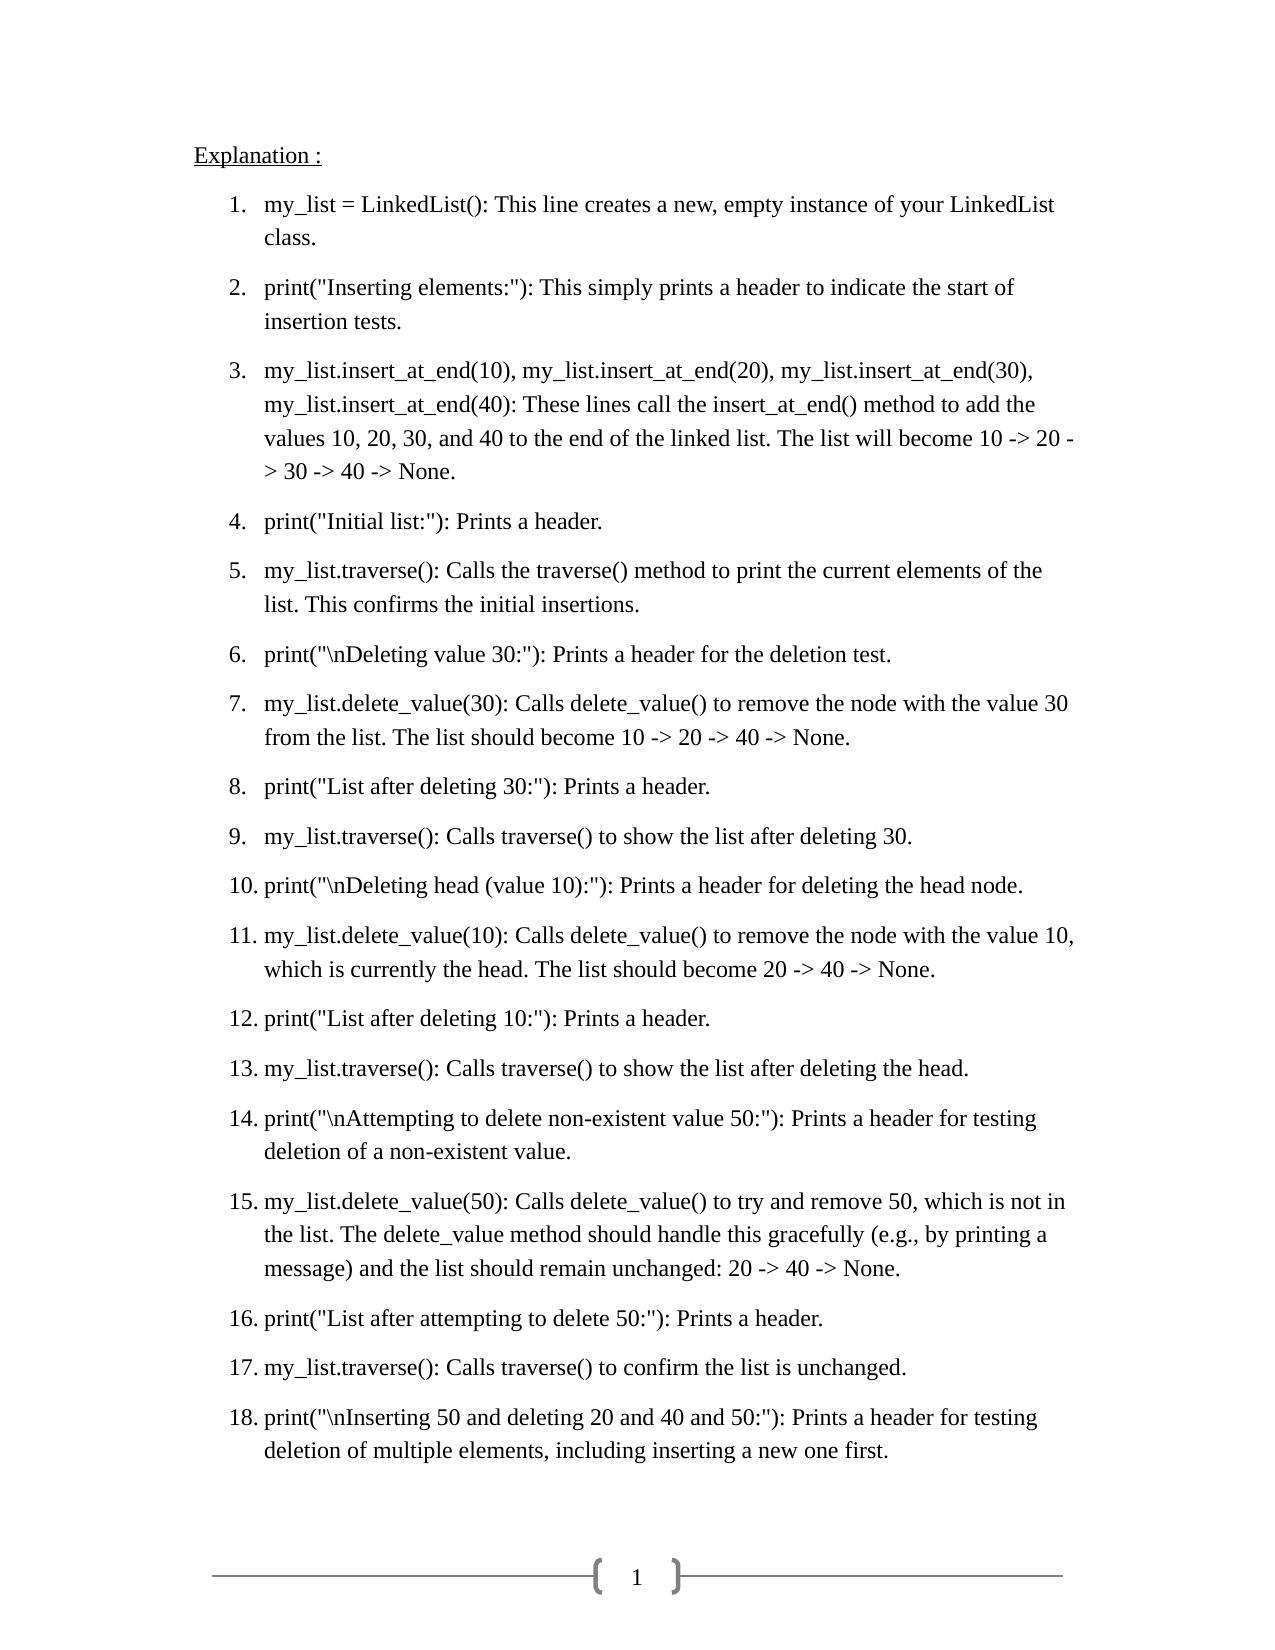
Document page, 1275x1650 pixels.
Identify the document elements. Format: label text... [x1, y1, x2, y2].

list my_list = LinkedList(): This line creates a new, empty instance of your LinkedList class. [229, 190, 1078, 251]
list my_list.insert_at_end(10), my_list.insert_at_end(20), my_list.insert_at_end(30), my_list.insert_at_end(40): These lines call the insert_at_end() method to add the values 10, 20, 30, and 40 to the end of the linked list. The list will become 10 -> 20 -> 30 -> 40 -> None. [229, 356, 1078, 485]
list print("\nInserting 50 and deleting 20 and 40 and 50:"): Prints a header for testing deletion of multiple elements, including inserting a new one first. [229, 1403, 1078, 1464]
list print("\nDeleting head (value 10):"): Prints a header for deleting the head node. [229, 872, 1078, 899]
list print("List after attempting to delete 50:"): Prints a header. [229, 1304, 1078, 1331]
list my_list.traverse(): Calls traverse() to show the list after deleting the head. [229, 1054, 1078, 1082]
list print("List after deleting 30:"): Prints a header. [229, 772, 1078, 800]
list print("\nDeleting value 30:"): Prints a header for the deletion test. [229, 639, 1078, 667]
list my_list.delete_value(50): Calls delete_value() to try and remove 50, which is not in the list. The delete_value method should handle this gracefully (e.g., by printing a message) and the list should remain unchanged: 20 -> 40 -> None. [229, 1187, 1078, 1282]
list my_list.traverse(): Calls the traverse() method to print the current elements of the list. This confirms the initial insertions. [229, 556, 1078, 618]
list my_list.traverse(): Calls traverse() to confirm the list is unchanged. [229, 1353, 1078, 1381]
list print("List after deleting 10:"): Prints a header. [229, 1004, 1078, 1032]
list print("Inserting elements:"): This simply prints a header to indicate the start of insertion tests. [229, 273, 1078, 334]
list print("Initial list:"): Prints a header. [229, 507, 1078, 534]
list my_list.delete_value(10): Calls delete_value() to remove the node with the value 10, which is currently the head. The list should become 20 -> 40 -> None. [229, 921, 1078, 982]
list my_list.traverse(): Calls traverse() to show the list after deleting 30. [229, 822, 1078, 849]
list print("\nAttempting to delete non-existent value 50:"): Prints a header for testing deletion of a non-existent value. [229, 1103, 1078, 1165]
list my_list.delete_value(30): Calls delete_value() to remove the node with the value 30 from the list. The list should become 10 -> 20 -> 40 -> None. [229, 689, 1078, 750]
text Explanation : [193, 141, 1119, 168]
